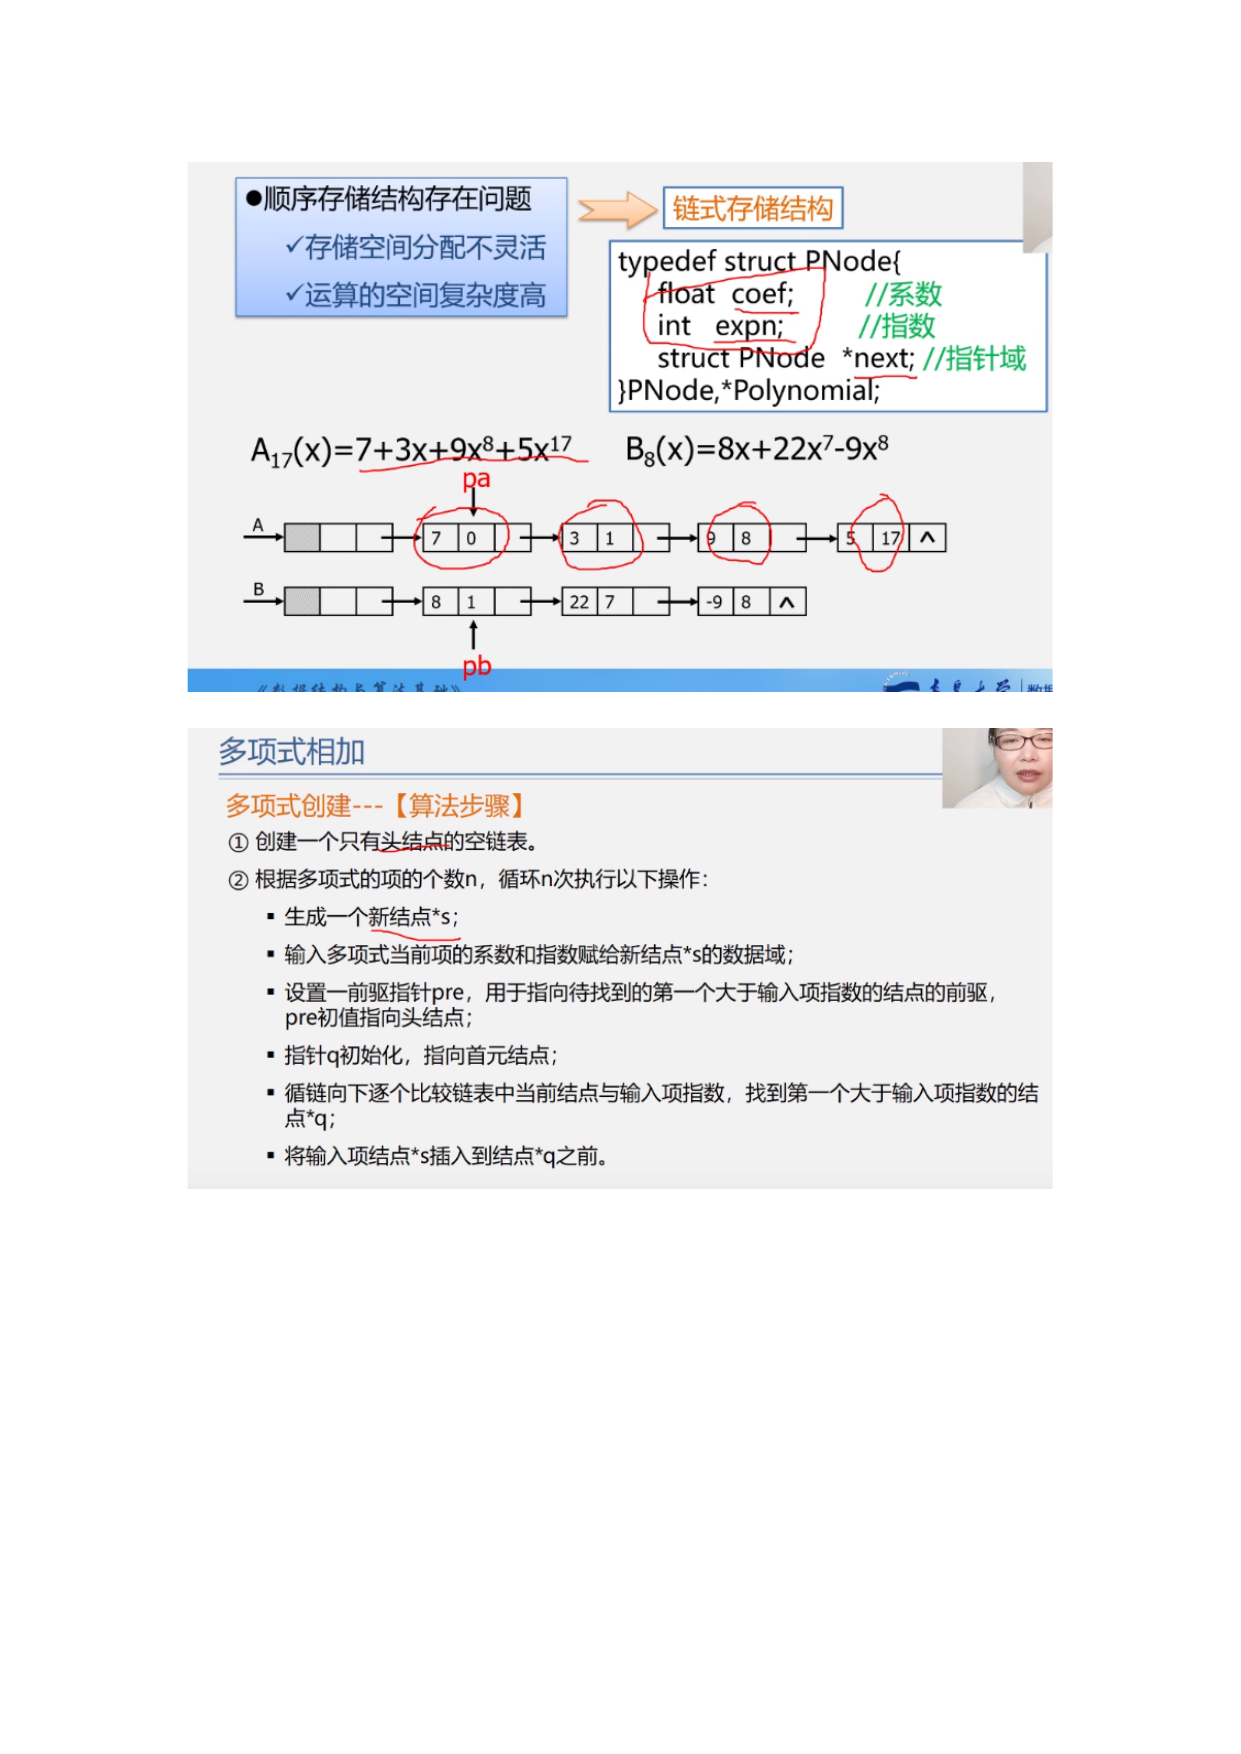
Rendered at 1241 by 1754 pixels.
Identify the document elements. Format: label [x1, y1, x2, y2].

picture [187, 728, 1053, 1189]
picture [187, 162, 1053, 692]
